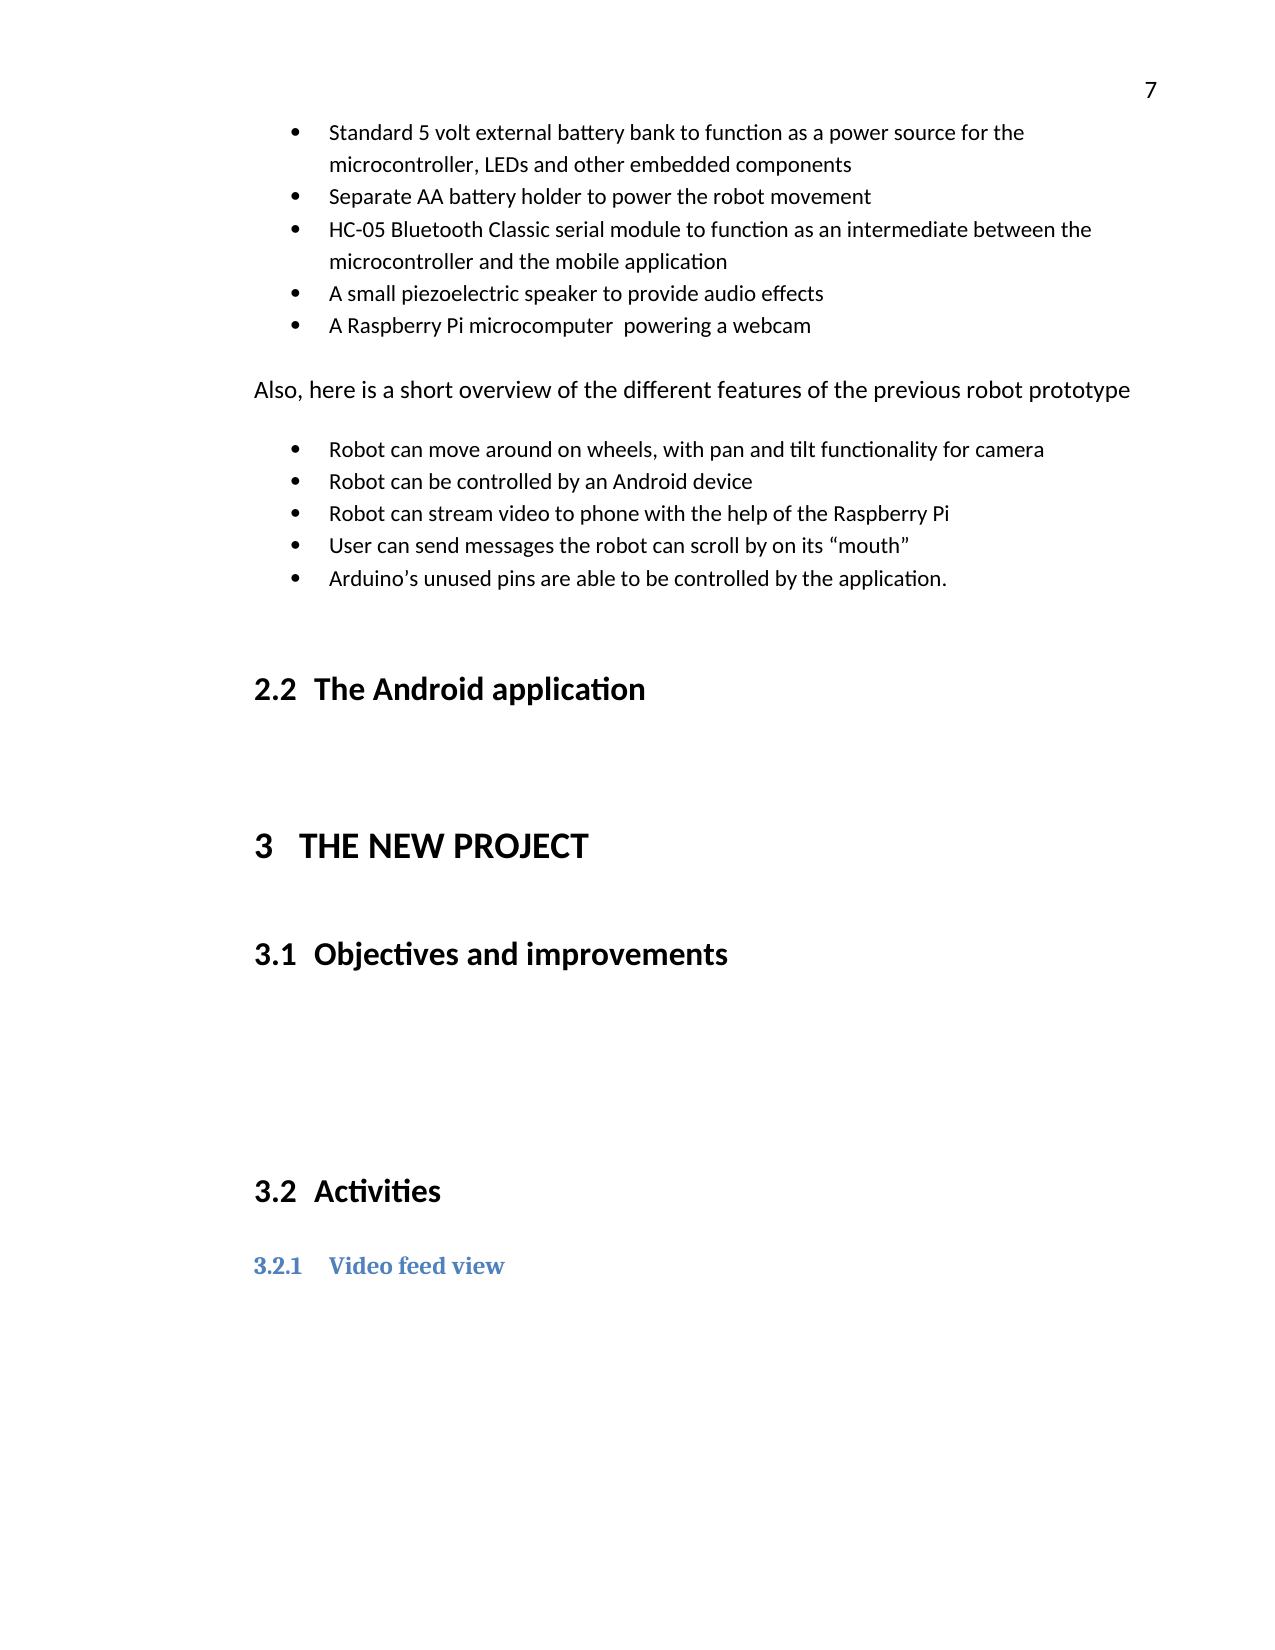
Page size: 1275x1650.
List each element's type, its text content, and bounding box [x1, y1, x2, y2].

list Standard 5 volt external battery bank to function as a power source for the microcontroller, LEDs and other embedded components [291, 118, 1157, 178]
text Also, here is a short overview of the different features of the previous robot prototype [254, 374, 1157, 404]
subtitle Video feed view [254, 1252, 1157, 1281]
list A Raspberry Pi microcomputer powering a webcam [291, 311, 1157, 339]
list Separate AA battery holder to power the robot movement [291, 182, 1157, 211]
list HC-05 Bluetooth Classic serial module to function as an intermediate between the microcontroller and the mobile application [291, 215, 1157, 275]
subtitle Activities [254, 1170, 1157, 1211]
list Robot can move around on wheels, with pan and tilt functionality for camera [291, 435, 1157, 463]
list Robot can stream video to phone with the help of the Raspberry Pi [291, 499, 1157, 527]
list A small piezoelectric speaker to provide audio effects [291, 279, 1157, 307]
list Robot can be controlled by an Android device [291, 467, 1157, 495]
subtitle The new project [254, 822, 1157, 868]
subtitle The Android application [254, 668, 1157, 709]
list User can send messages the robot can scroll by on its “mouth” [291, 532, 1157, 559]
subtitle Objectives and improvements [254, 933, 1157, 973]
list Arduino’s unused pins are able to be controlled by the application. [291, 564, 1157, 592]
